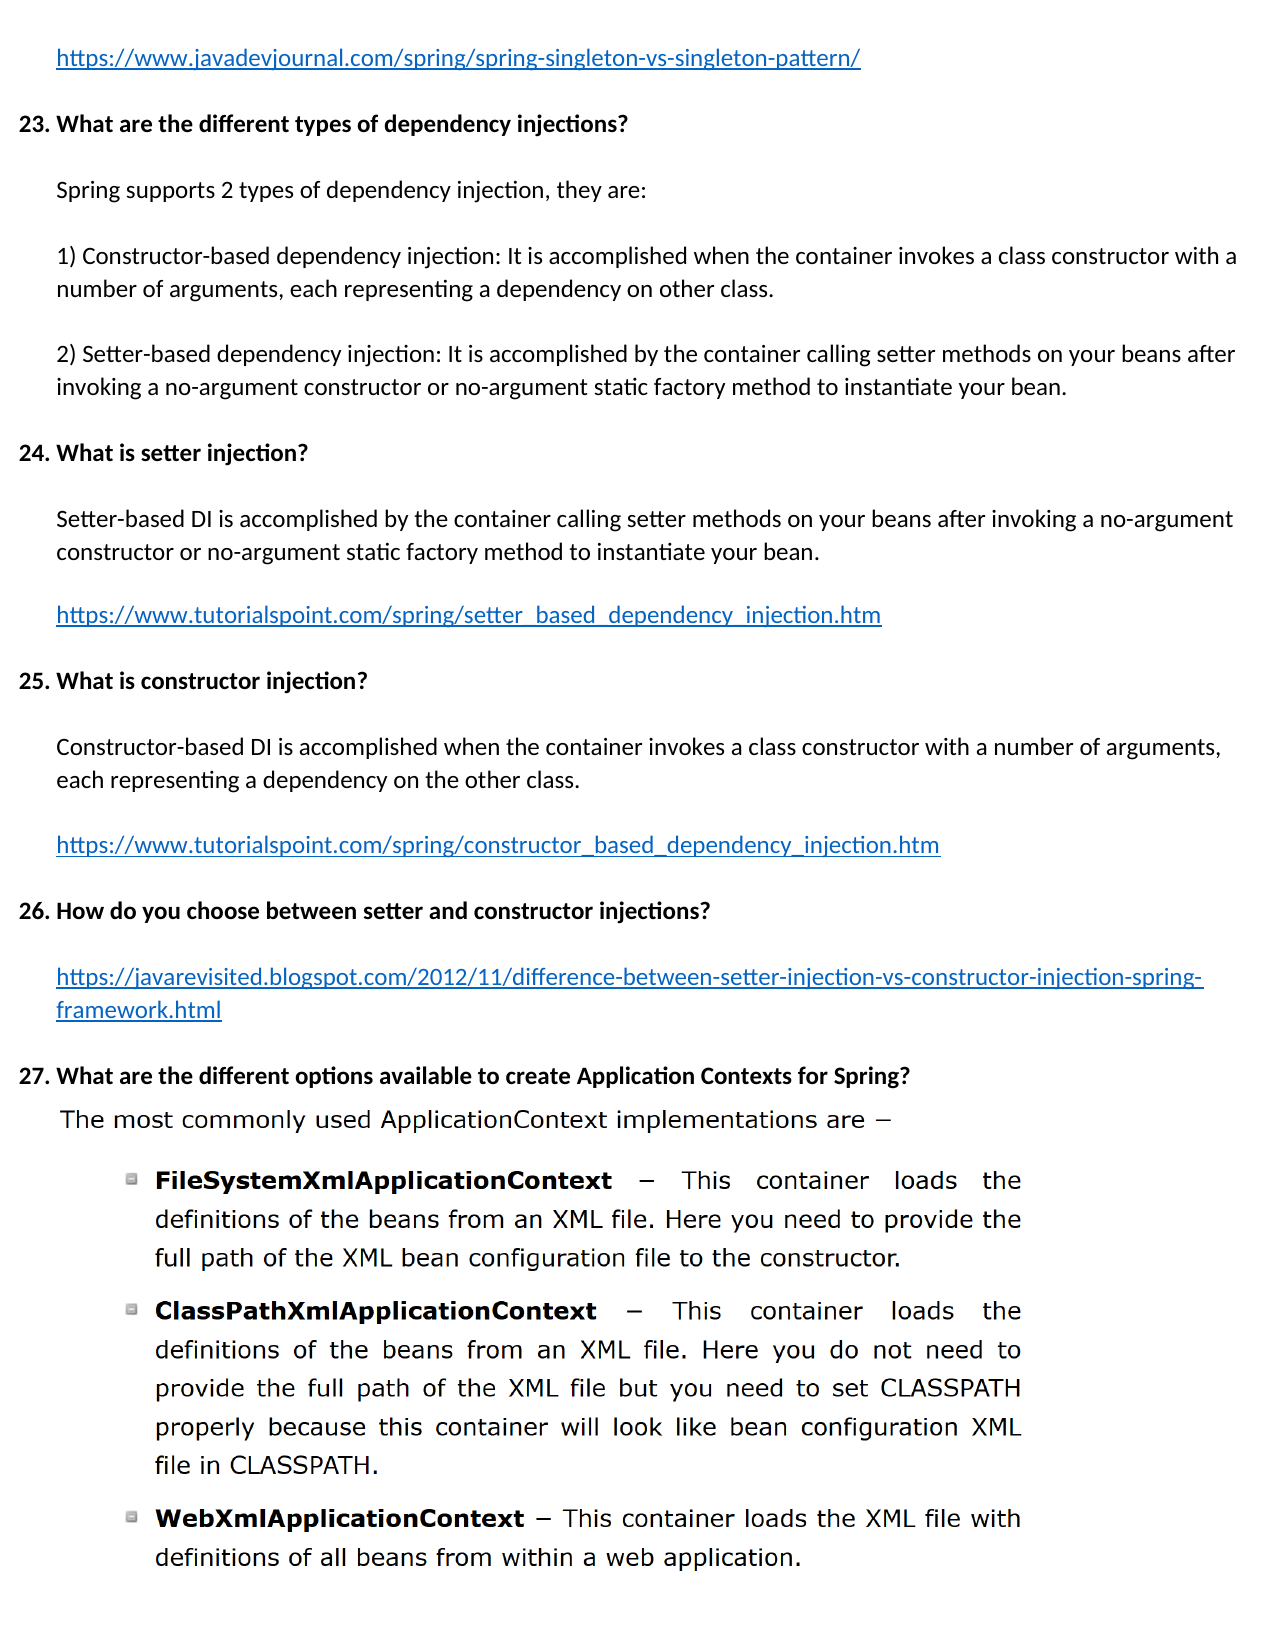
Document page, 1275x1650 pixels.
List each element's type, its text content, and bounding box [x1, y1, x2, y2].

list 2) Setter-based dependency injection: It is accomplished by the container calling setter methods on your beans after invoking a no-argument constructor or no-argument static factory method to instantiate your bean. [56, 338, 1256, 402]
list What is constructor injection? [19, 665, 1256, 696]
list https://www.javadevjournal.com/spring/spring-singleton-vs-singleton-pattern/ [56, 42, 1256, 73]
list https://javarevisited.blogspot.com/2012/11/difference-between-setter-injection-vs-constructor-injection-spring-framework.html [56, 961, 1256, 1025]
list Setter-based DI is accomplished by the container calling setter methods on your beans after invoking a no-argument constructor or no-argument static factory method to instantiate your bean. [56, 503, 1256, 567]
list https://www.tutorialspoint.com/spring/constructor_based_dependency_injection.htm [56, 829, 1256, 860]
picture [56, 1092, 1032, 1584]
list Spring supports 2 types of dependency injection, they are: [56, 174, 1256, 204]
list What are the different options available to create Application Contexts for Spring? [19, 1060, 1256, 1091]
list https://www.tutorialspoint.com/spring/setter_based_dependency_injection.htm [56, 599, 1256, 630]
list What are the different types of dependency injections? [19, 108, 1256, 139]
list What is setter injection? [19, 437, 1256, 468]
list 1) Constructor-based dependency injection: It is accomplished when the container invokes a class constructor with a number of arguments, each representing a dependency on other class. [56, 240, 1256, 303]
list Constructor-based DI is accomplished when the container invokes a class constructor with a number of arguments, each representing a dependency on the other class. [56, 731, 1256, 794]
list How do you choose between setter and constructor injections? [19, 895, 1256, 926]
